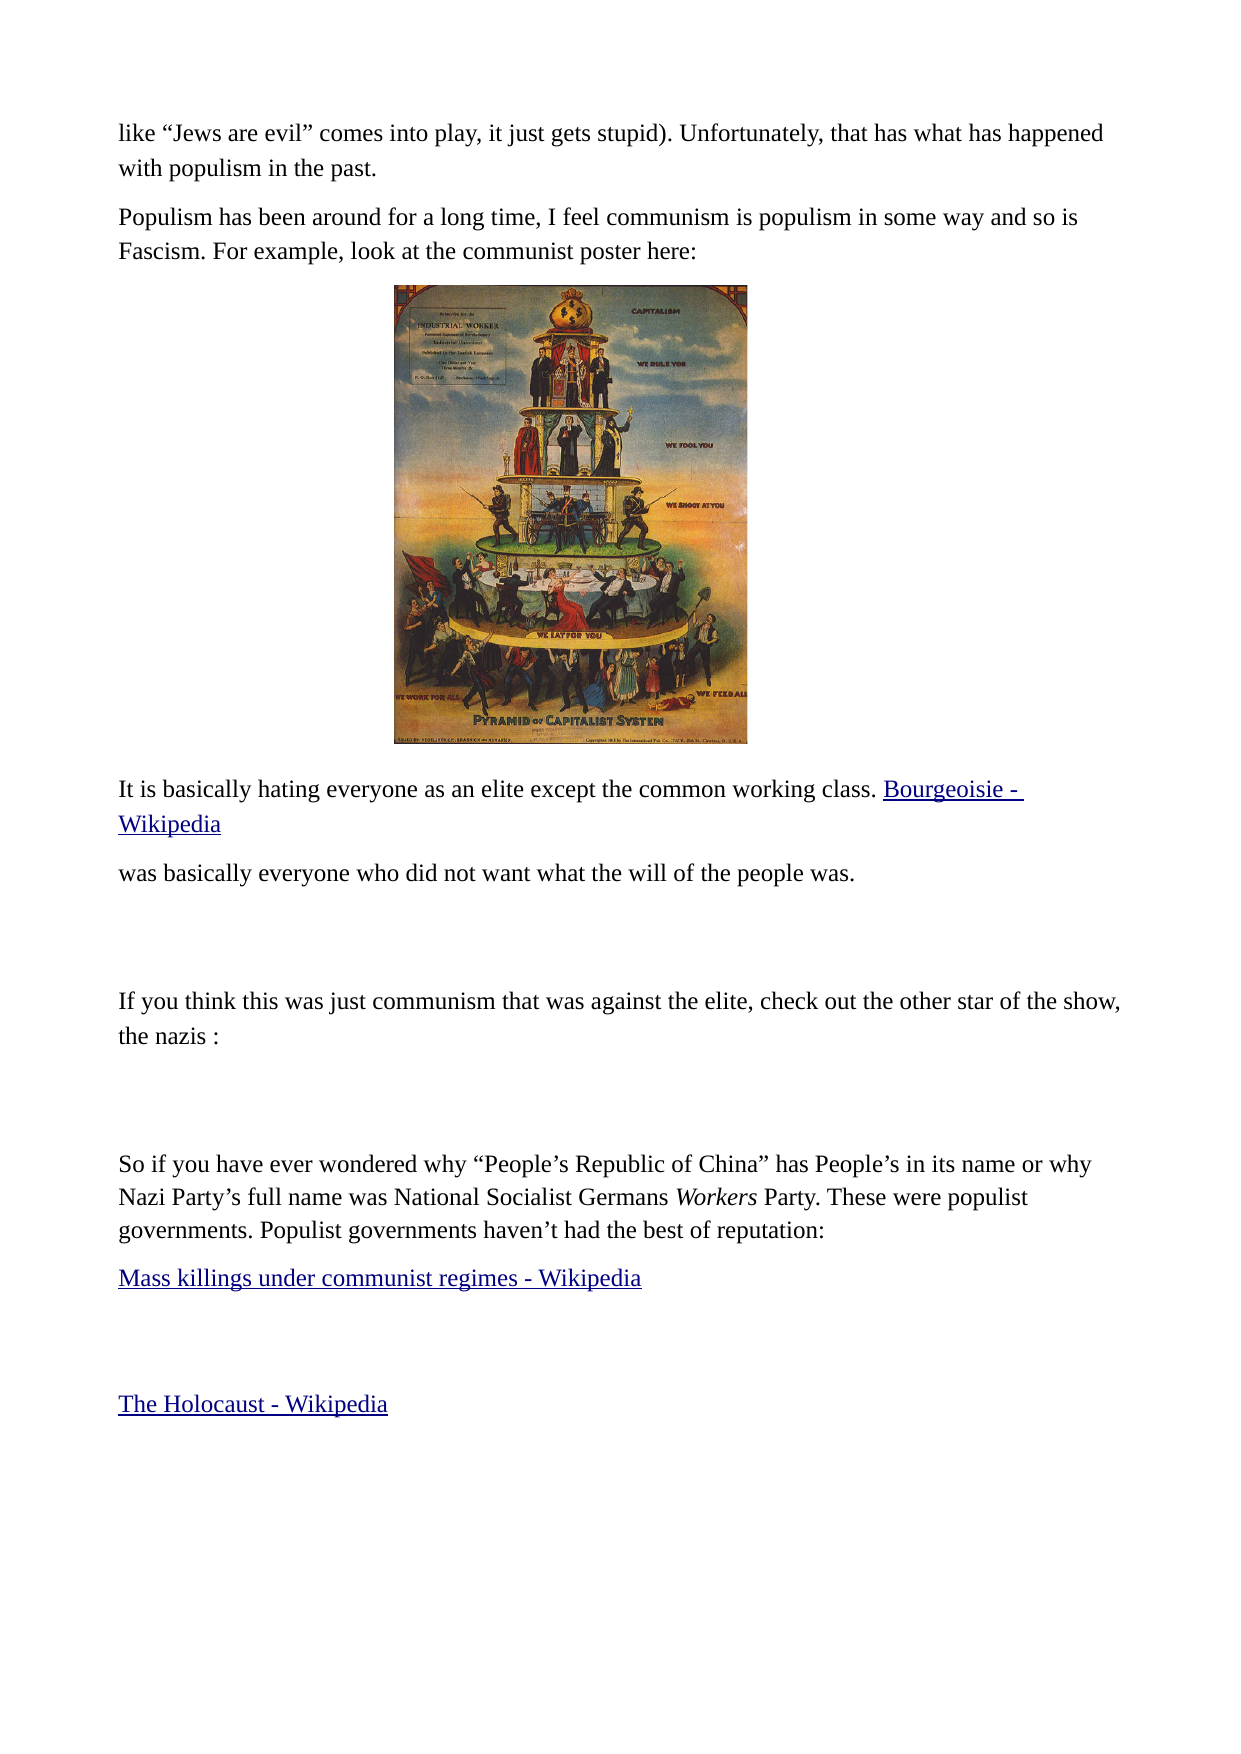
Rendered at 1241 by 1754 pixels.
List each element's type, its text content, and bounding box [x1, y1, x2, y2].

text Populism has been around for a long time, I feel communism is populism in some way and so is Fascism. For example, look at the communist poster here: [118, 202, 1122, 265]
text Mass killings under communist regimes - Wikipedia [118, 1263, 1122, 1291]
picture [394, 285, 748, 744]
text If you think this was just communism that was against the elite, check out the other star of the show, the nazis : [118, 986, 1122, 1049]
text was basically everyone who did not want what the will of the people was. [118, 858, 1122, 887]
text So if you have ever wondered why “People’s Republic of China” has People’s in its name or why Nazi Party’s full name was National Socialist Germans Workers Party. These were populist governments. Populist governments haven’t had the best of reputation: [118, 1149, 1122, 1244]
text The Holocaust - Wikipedia [118, 1389, 1122, 1418]
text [118, 118, 1122, 181]
text It is basically hating everyone as an elite except the common working class. Bourgeoisie - Wikipedia [118, 774, 1122, 838]
